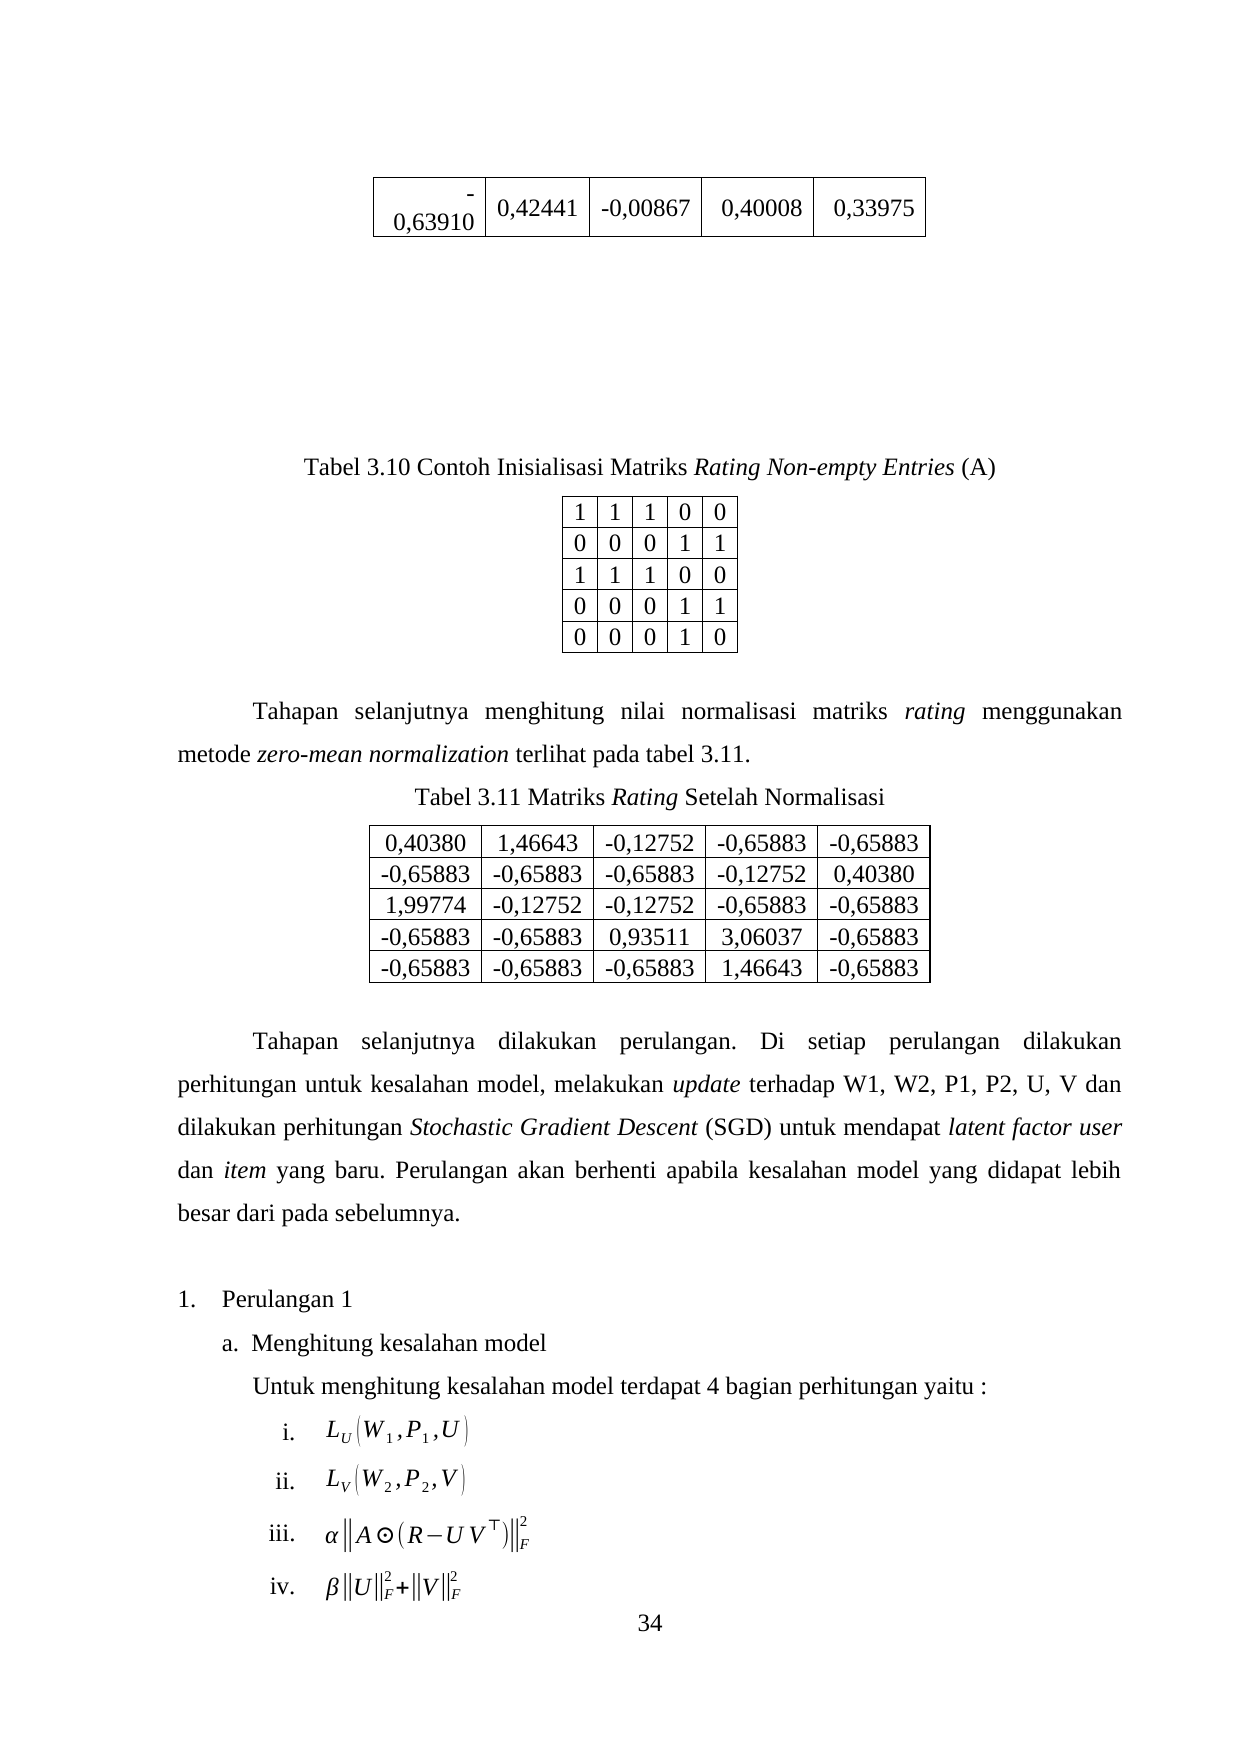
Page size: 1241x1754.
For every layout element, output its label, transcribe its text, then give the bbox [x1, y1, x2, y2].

table_cell 1 [633, 559, 667, 589]
table_cell -0,12752 [482, 889, 593, 919]
table_cell 0 [633, 622, 667, 652]
table_cell 0 [598, 590, 632, 621]
text Tabel 3.10 Contoh Inisialisasi Matriks Rating Non-empty Entries (A) [177, 452, 1122, 481]
table_cell 0,42441 [486, 178, 589, 236]
table_cell -0,65883 [818, 951, 929, 982]
table_header 1,46643 [482, 826, 593, 857]
table_cell 0 [668, 559, 702, 589]
table_cell 1 [668, 528, 702, 558]
table_cell -0,65883 [818, 920, 929, 950]
table_cell -0,00867 [590, 178, 701, 236]
table_cell -0,65883 [482, 858, 593, 888]
table_cell 0 [563, 528, 597, 558]
table_cell 0,93511 [594, 920, 705, 950]
table_cell 3,06037 [706, 920, 817, 950]
table_cell 1 [598, 559, 632, 589]
table_cell -0,12752 [706, 858, 817, 888]
table_header -0,12752 [594, 826, 705, 857]
table_cell 0 [633, 590, 667, 621]
table_cell -0,63910 [374, 178, 485, 236]
table_cell 1,46643 [706, 951, 817, 982]
list Perulangan 1 [177, 1284, 1122, 1313]
table_cell -0,65883 [370, 858, 481, 888]
table_header 1 [633, 497, 667, 527]
table_cell -0,65883 [370, 951, 481, 982]
table_cell -0,65883 [370, 920, 481, 950]
table_cell 1 [703, 528, 737, 558]
table_cell -0,65883 [482, 920, 593, 950]
table_header -0,65883 [706, 826, 817, 857]
table_cell 1 [668, 622, 702, 652]
table_header -0,65883 [818, 826, 929, 857]
table_cell 0 [703, 559, 737, 589]
table_cell 0,33975 [814, 178, 925, 236]
table_cell 1 [668, 590, 702, 621]
table_cell -0,65883 [594, 951, 705, 982]
table_cell -0,12752 [594, 889, 705, 919]
table_cell 0 [598, 622, 632, 652]
list Menghitung kesalahan model [222, 1328, 1122, 1356]
table_cell 0,40380 [818, 858, 929, 888]
text Tahapan selanjutnya dilakukan perulangan. Di setiap perulangan dilakukan perhitungan untuk kesalahan model, melakukan update terhadap W1, W2, P1, P2, U, V dan dilakukan perhitungan Stochastic Gradient Descent (SGD) untuk mendapat latent factor user dan item yang baru. Perulangan akan berhenti apabila kesalahan model yang didapat lebih besar dari pada sebelumnya. [177, 1026, 1122, 1227]
table_cell -0,65883 [706, 889, 817, 919]
table_cell 0 [633, 528, 667, 558]
table_cell -0,65883 [818, 889, 929, 919]
table_header 1 [598, 497, 632, 527]
table_cell 0,40008 [702, 178, 813, 236]
table_cell 1 [563, 559, 597, 589]
table_cell 0 [598, 528, 632, 558]
table_cell 0 [563, 622, 597, 652]
table_header 0 [668, 497, 702, 527]
text Tahapan selanjutnya menghitung nilai normalisasi matriks rating menggunakan metode zero-mean normalization terlihat pada tabel 3.11. [177, 696, 1122, 768]
table_cell 1 [703, 590, 737, 621]
table_header 1 [563, 497, 597, 527]
table_cell 1,99774 [370, 889, 481, 919]
table_cell 0 [703, 622, 737, 652]
table_cell 0 [563, 590, 597, 621]
table_cell -0,65883 [594, 858, 705, 888]
text Tabel 3.11 Matriks Rating Setelah Normalisasi [177, 782, 1122, 811]
table_header 0,40380 [370, 826, 481, 857]
text Untuk menghitung kesalahan model terdapat 4 bagian perhitungan yaitu : [177, 1371, 1122, 1399]
table_header 0 [703, 497, 737, 527]
table_cell -0,65883 [482, 951, 593, 982]
